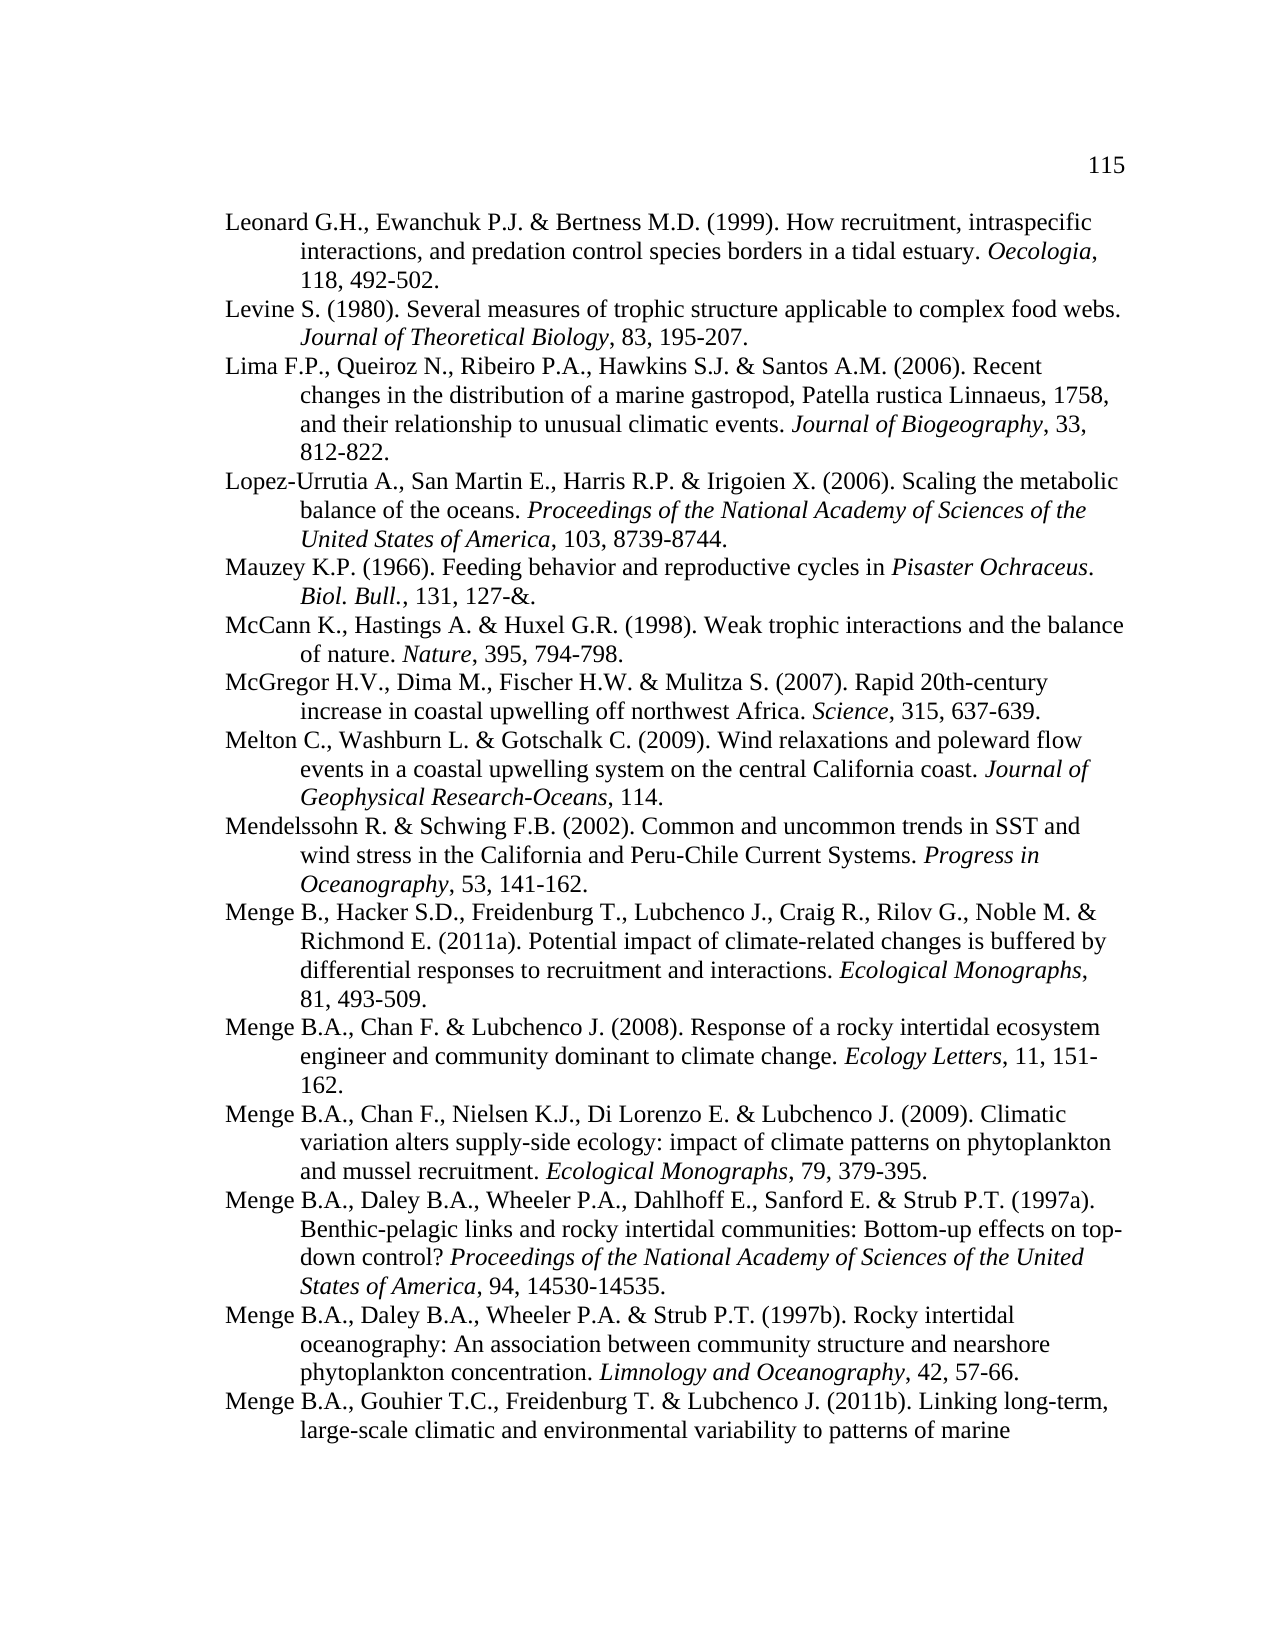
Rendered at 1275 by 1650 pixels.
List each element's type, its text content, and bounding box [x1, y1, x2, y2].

text Menge B.A., Daley B.A., Wheeler P.A., Dahlhoff E., Sanford E. & Strub P.T. (1997a). Benthic-pelagic links and rocky intertidal communities: Bottom-up effects on top-down control? Proceedings of the National Academy of Sciences of the United States of America, 94, 14530-14535. [225, 1185, 1125, 1300]
text Menge B.A., Chan F. & Lubchenco J. (2008). Response of a rocky intertidal ecosystem engineer and community dominant to climate change. Ecology Letters, 11, 151-162. [225, 1012, 1125, 1099]
text Mauzey K.P. (1966). Feeding behavior and reproductive cycles in Pisaster Ochraceus. Biol. Bull., 131, 127-&. [225, 552, 1125, 610]
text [225, 1386, 1125, 1444]
text Menge B.A., Chan F., Nielsen K.J., Di Lorenzo E. & Lubchenco J. (2009). Climatic variation alters supply-side ecology: impact of climate patterns on phytoplankton and mussel recruitment. Ecological Monographs, 79, 379-395. [225, 1099, 1125, 1185]
text McGregor H.V., Dima M., Fischer H.W. & Mulitza S. (2007). Rapid 20th-century increase in coastal upwelling off northwest Africa. Science, 315, 637-639. [225, 667, 1125, 725]
text Mendelssohn R. & Schwing F.B. (2002). Common and uncommon trends in SST and wind stress in the California and Peru-Chile Current Systems. Progress in Oceanography, 53, 141-162. [225, 811, 1125, 897]
text Melton C., Washburn L. & Gotschalk C. (2009). Wind relaxations and poleward flow events in a coastal upwelling system on the central California coast. Journal of Geophysical Research-Oceans, 114. [225, 725, 1125, 811]
text McCann K., Hastings A. & Huxel G.R. (1998). Weak trophic interactions and the balance of nature. Nature, 395, 794-798. [225, 610, 1125, 667]
text Levine S. (1980). Several measures of trophic structure applicable to complex food webs. Journal of Theoretical Biology, 83, 195-207. [225, 294, 1125, 351]
text Menge B.A., Daley B.A., Wheeler P.A. & Strub P.T. (1997b). Rocky intertidal oceanography: An association between community structure and nearshore phytoplankton concentration. Limnology and Oceanography, 42, 57-66. [225, 1300, 1125, 1386]
text Lopez-Urrutia A., San Martin E., Harris R.P. & Irigoien X. (2006). Scaling the metabolic balance of the oceans. Proceedings of the National Academy of Sciences of the United States of America, 103, 8739-8744. [225, 466, 1125, 552]
text Lima F.P., Queiroz N., Ribeiro P.A., Hawkins S.J. & Santos A.M. (2006). Recent changes in the distribution of a marine gastropod, Patella rustica Linnaeus, 1758, and their relationship to unusual climatic events. Journal of Biogeography, 33, 812-822. [225, 351, 1125, 466]
text Leonard G.H., Ewanchuk P.J. & Bertness M.D. (1999). How recruitment, intraspecific interactions, and predation control species borders in a tidal estuary. Oecologia, 118, 492-502. [225, 207, 1125, 294]
text Menge B., Hacker S.D., Freidenburg T., Lubchenco J., Craig R., Rilov G., Noble M. & Richmond E. (2011a). Potential impact of climate-related changes is buffered by differential responses to recruitment and interactions. Ecological Monographs, 81, 493-509. [225, 897, 1125, 1012]
